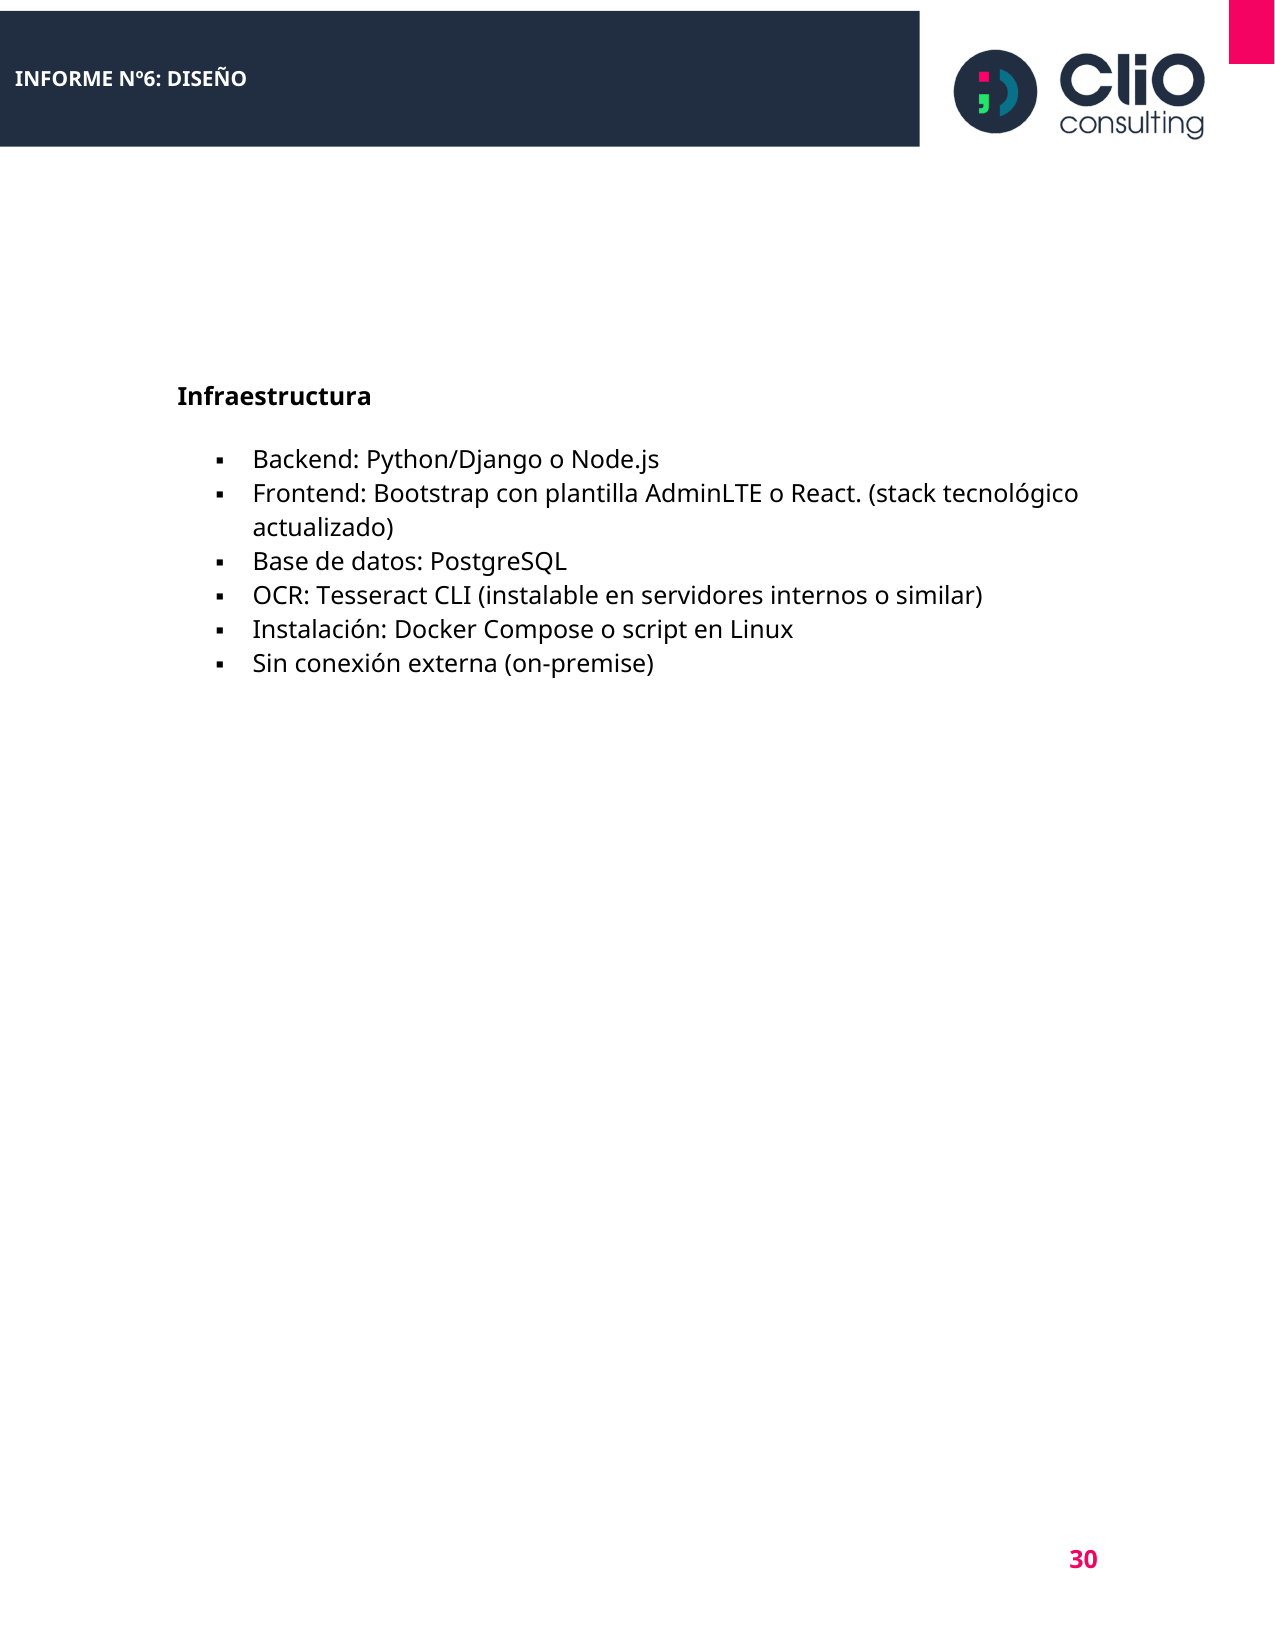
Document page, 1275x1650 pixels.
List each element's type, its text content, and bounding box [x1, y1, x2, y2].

list Instalación: Docker Compose o script en Linux [215, 612, 1098, 646]
list Frontend: Bootstrap con plantilla AdminLTE o React. (stack tecnológico actualizado) [215, 476, 1098, 544]
list OCR: Tesseract CLI (instalable en servidores internos o similar) [215, 578, 1098, 612]
picture [920, 45, 1275, 147]
list Base de datos: PostgreSQL [215, 544, 1098, 578]
list Backend: Python/Django o Node.js [215, 442, 1098, 476]
text Infraestructura [177, 378, 1098, 413]
list Sin conexión externa (on-premise) [215, 646, 1098, 680]
